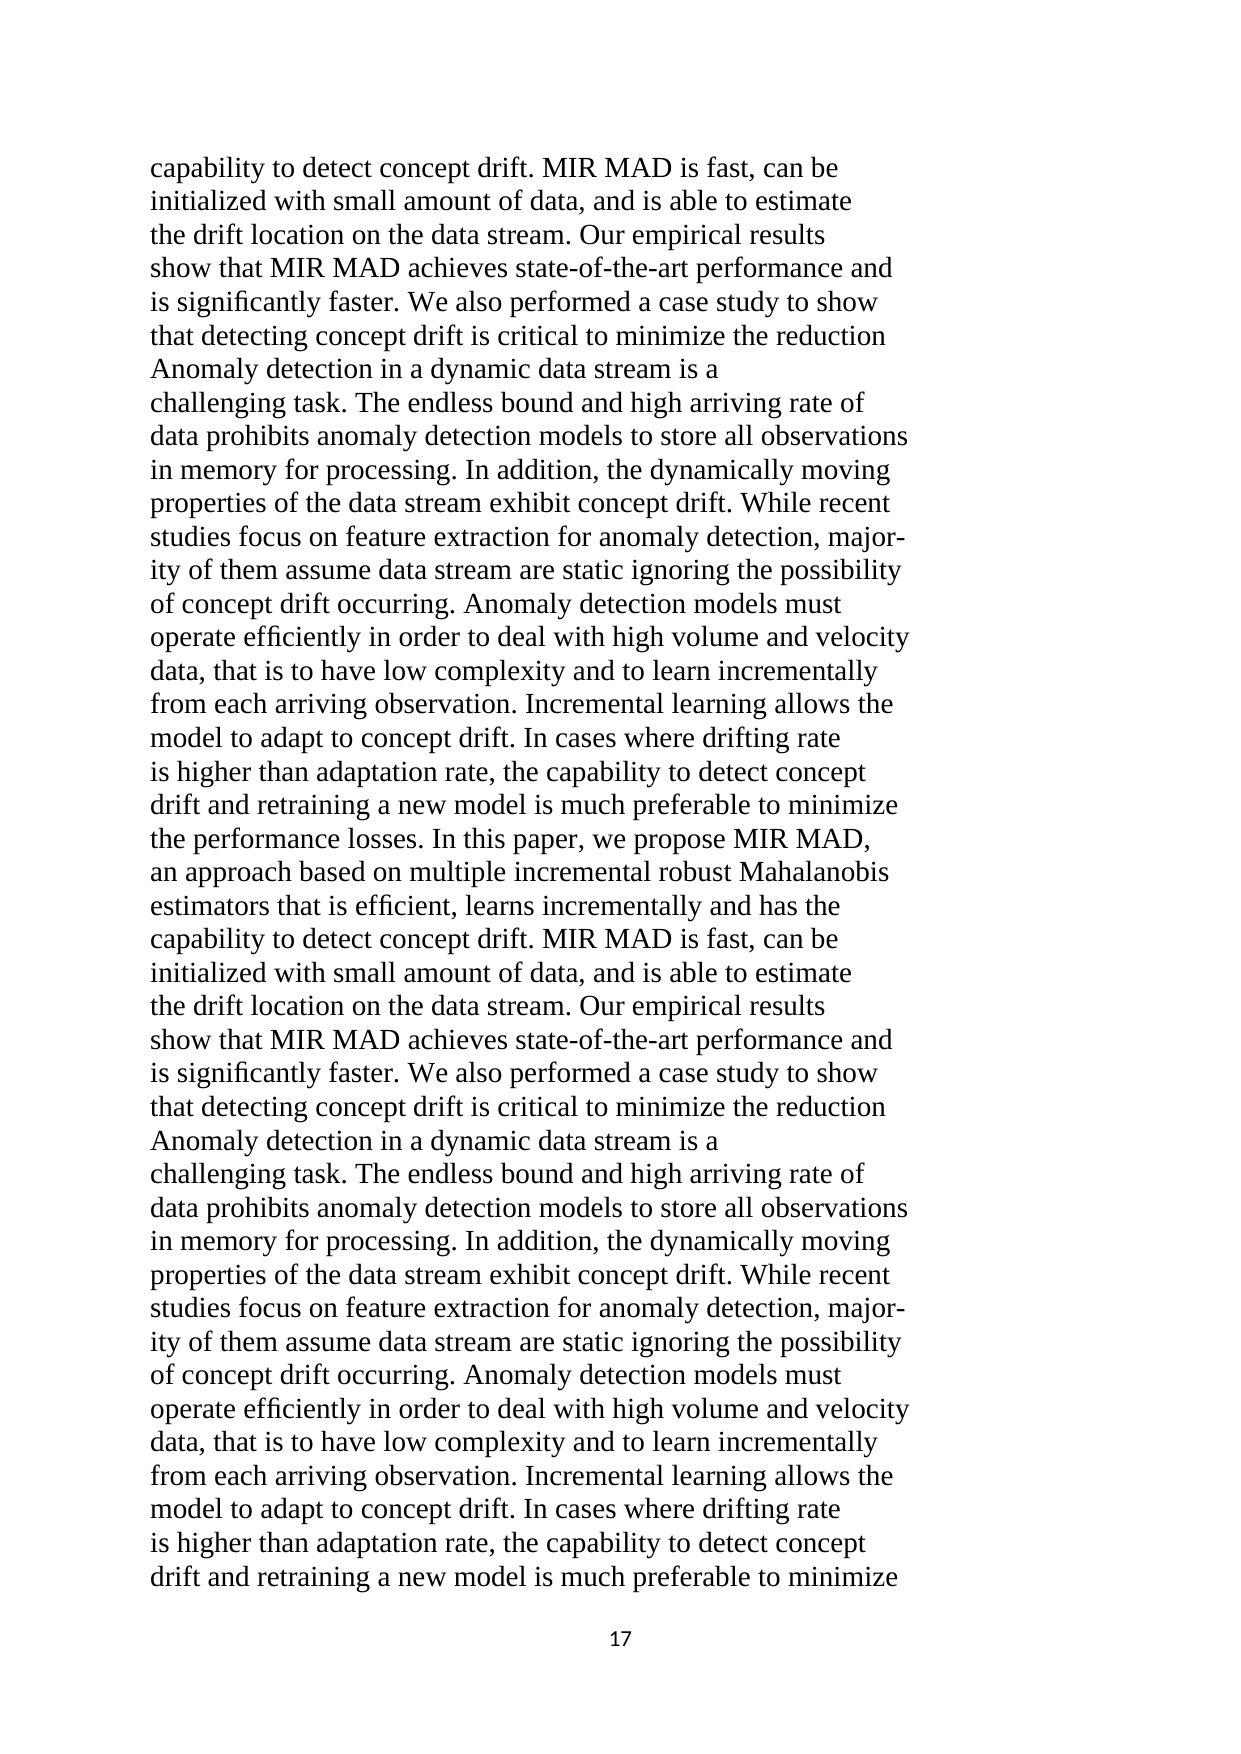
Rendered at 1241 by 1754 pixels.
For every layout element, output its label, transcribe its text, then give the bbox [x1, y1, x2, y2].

text show that MIR MAD achieves state-of-the-art performance and [150, 1022, 1090, 1056]
text is higher than adaptation rate, the capability to detect concept [150, 754, 1090, 787]
text is higher than adaptation rate, the capability to detect concept [150, 1525, 1090, 1559]
text of concept drift occurring. Anomaly detection models must [150, 1357, 1090, 1391]
text ity of them assume data stream are static ignoring the possibility [150, 1324, 1090, 1357]
text model to adapt to concept drift. In cases where drifting rate [150, 1492, 1090, 1525]
text from each arriving observation. Incremental learning allows the [150, 1458, 1090, 1492]
text in memory for processing. In addition, the dynamically moving [150, 1223, 1090, 1257]
text Anomaly detection in a dynamic data stream is a [150, 351, 1090, 385]
text challenging task. The endless bound and high arriving rate of [150, 385, 1090, 418]
text properties of the data stream exhibit concept drift. While recent [150, 1257, 1090, 1290]
text drift and retraining a new model is much preferable to minimize [150, 1559, 1090, 1592]
text studies focus on feature extraction for anomaly detection, major- [150, 1290, 1090, 1324]
text data, that is to have low complexity and to learn incrementally [150, 653, 1090, 687]
text initialized with small amount of data, and is able to estimate [150, 183, 1090, 217]
text is signiﬁcantly faster. We also performed a case study to show [150, 1056, 1090, 1089]
text the drift location on the data stream. Our empirical results [150, 217, 1090, 251]
text estimators that is efﬁcient, learns incrementally and has the [150, 888, 1090, 921]
text data, that is to have low complexity and to learn incrementally [150, 1424, 1090, 1458]
text operate efﬁciently in order to deal with high volume and velocity [150, 1391, 1090, 1424]
text capability to detect concept drift. MIR MAD is fast, can be [150, 150, 1090, 183]
text show that MIR MAD achieves state-of-the-art performance and [150, 251, 1090, 284]
text is signiﬁcantly faster. We also performed a case study to show [150, 284, 1090, 318]
text operate efﬁciently in order to deal with high volume and velocity [150, 619, 1090, 653]
text of concept drift occurring. Anomaly detection models must [150, 586, 1090, 619]
text model to adapt to concept drift. In cases where drifting rate [150, 720, 1090, 754]
text data prohibits anomaly detection models to store all observations [150, 1190, 1090, 1223]
text Anomaly detection in a dynamic data stream is a [150, 1123, 1090, 1156]
text in memory for processing. In addition, the dynamically moving [150, 452, 1090, 485]
text ity of them assume data stream are static ignoring the possibility [150, 552, 1090, 586]
text from each arriving observation. Incremental learning allows the [150, 687, 1090, 720]
text the drift location on the data stream. Our empirical results [150, 988, 1090, 1022]
text properties of the data stream exhibit concept drift. While recent [150, 485, 1090, 519]
text drift and retraining a new model is much preferable to minimize [150, 787, 1090, 821]
text data prohibits anomaly detection models to store all observations [150, 418, 1090, 452]
text that detecting concept drift is critical to minimize the reduction [150, 1089, 1090, 1123]
text an approach based on multiple incremental robust Mahalanobis [150, 854, 1090, 888]
text the performance losses. In this paper, we propose MIR MAD, [150, 821, 1090, 854]
text that detecting concept drift is critical to minimize the reduction [150, 318, 1090, 351]
text studies focus on feature extraction for anomaly detection, major- [150, 519, 1090, 552]
text challenging task. The endless bound and high arriving rate of [150, 1156, 1090, 1190]
text capability to detect concept drift. MIR MAD is fast, can be [150, 921, 1090, 955]
text initialized with small amount of data, and is able to estimate [150, 955, 1090, 988]
